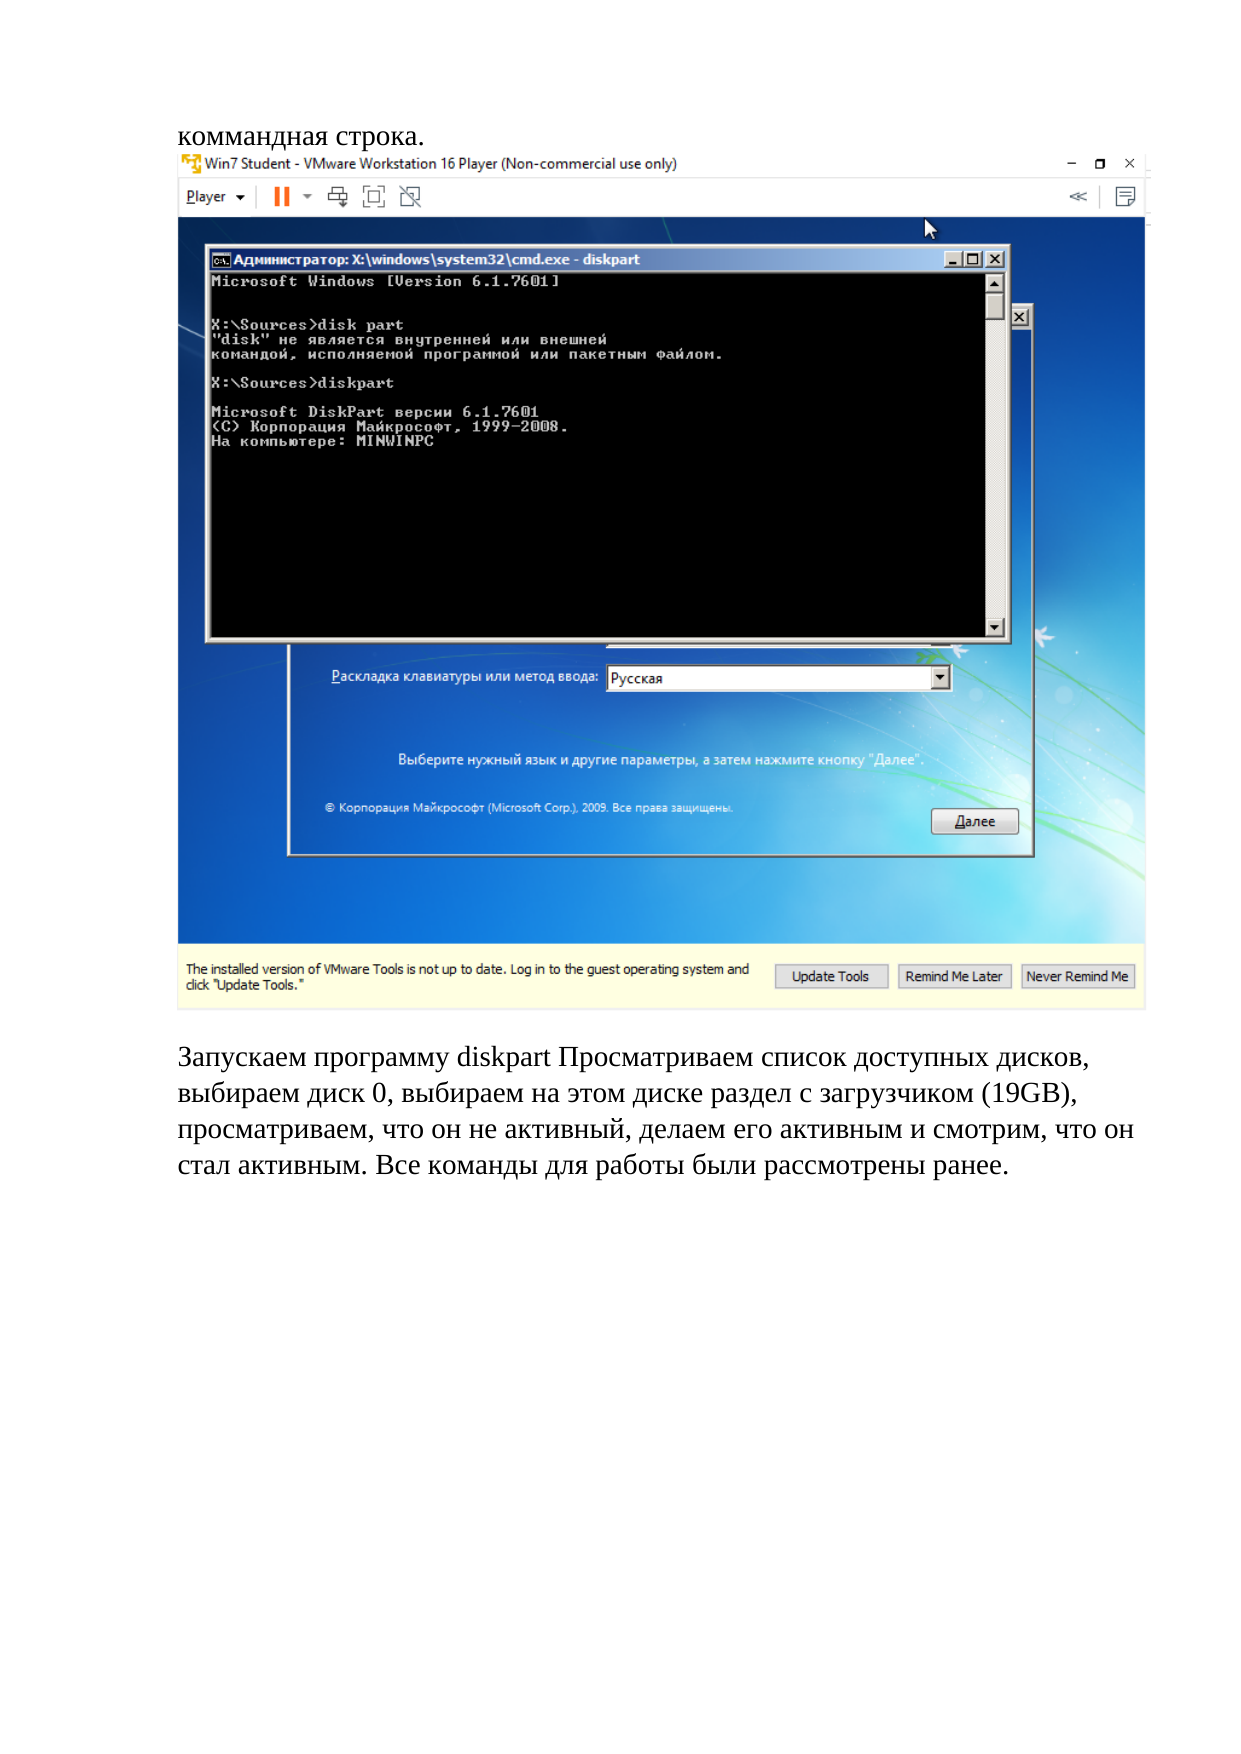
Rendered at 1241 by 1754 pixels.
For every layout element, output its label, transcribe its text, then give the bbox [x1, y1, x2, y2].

picture [177, 153, 1151, 1014]
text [177, 118, 1152, 1019]
text Запускаем программу diskpart Просматриваем список доступных дисков, выбираем диск 0, выбираем на этом диске раздел с загрузчиком (19GB), просматриваем, что он не активный, делаем его активным и смотрим, что он стал активным. Все команды для работы были рассмотрены ранее. [177, 1039, 1152, 1181]
